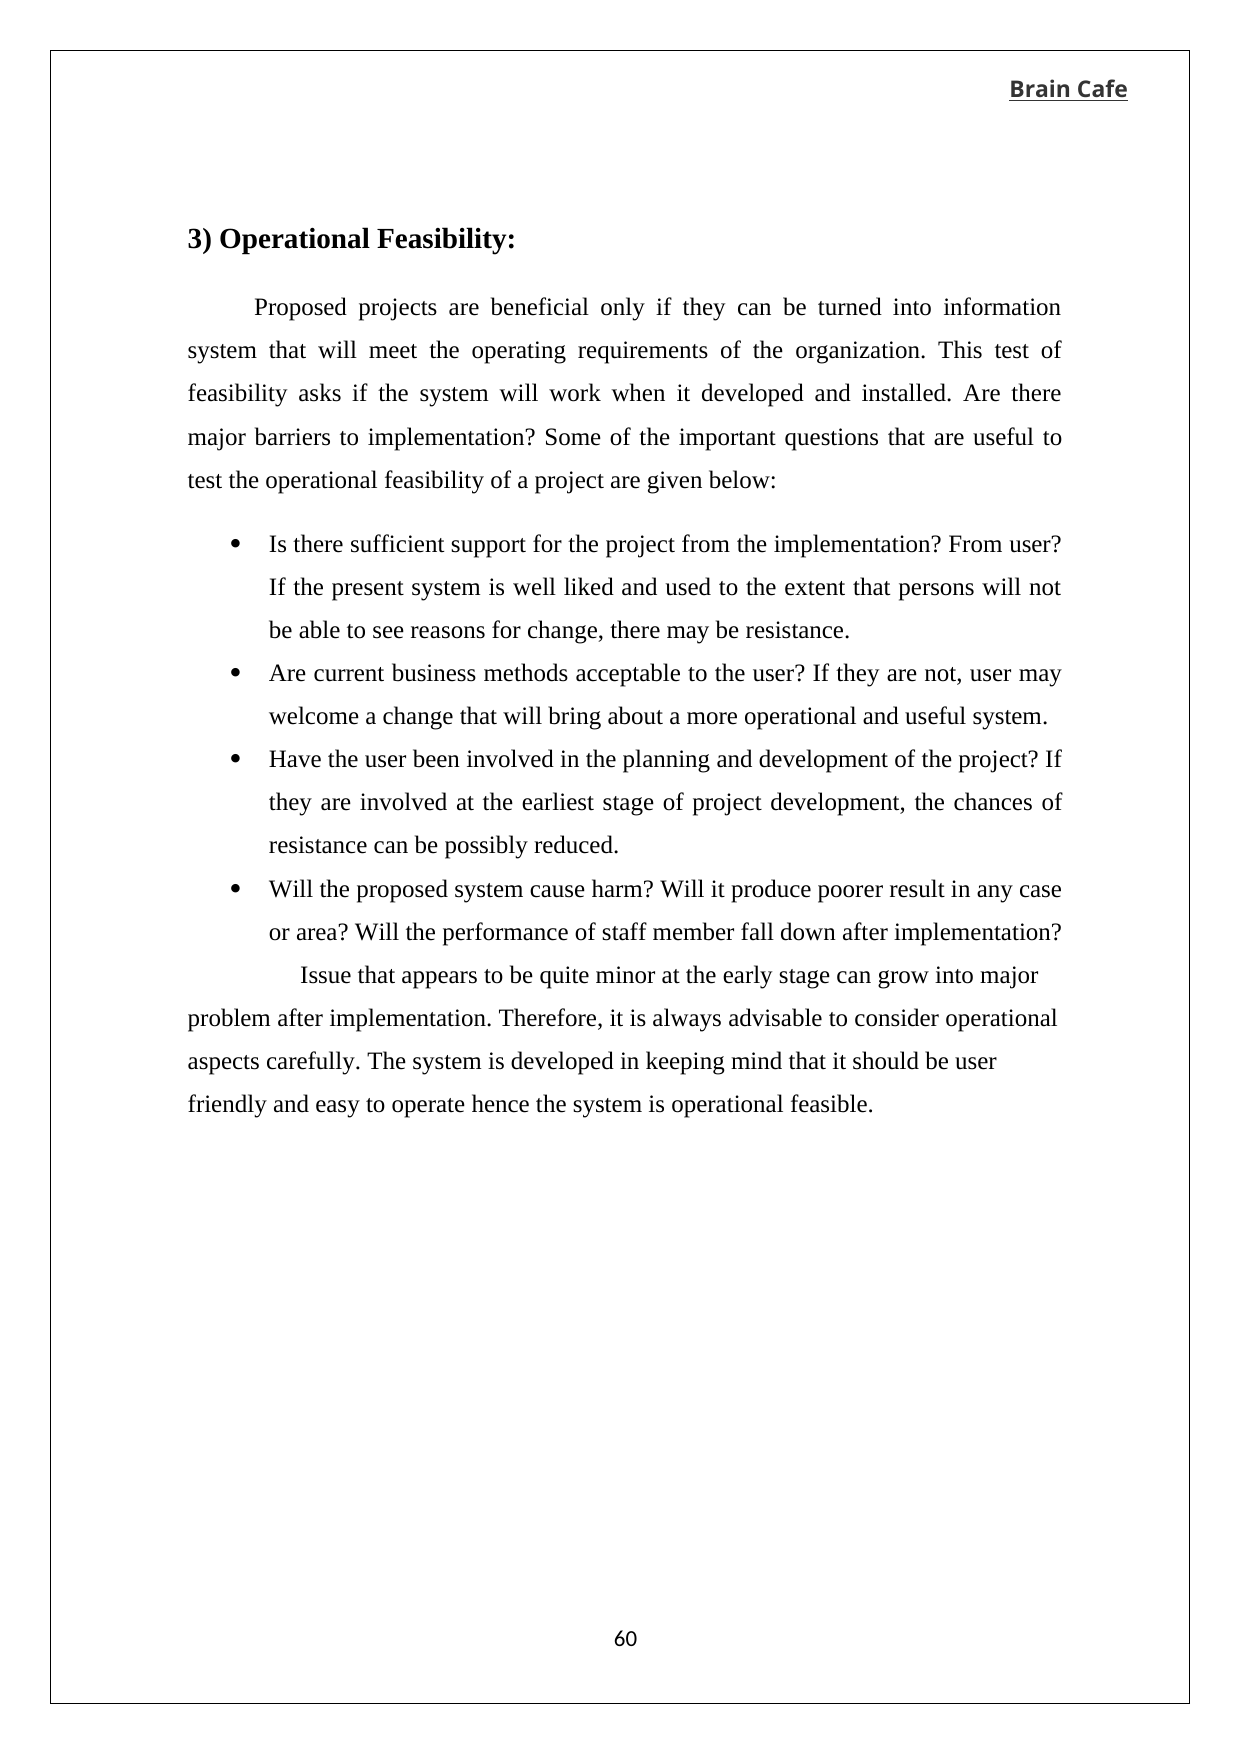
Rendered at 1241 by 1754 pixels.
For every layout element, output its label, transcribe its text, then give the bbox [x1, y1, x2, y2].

list Are current business methods acceptable to the user? If they are not, user may welcome a change that will bring about a more operational and useful system. [231, 658, 1063, 730]
text Proposed projects are beneficial only if they can be turned into information system that will meet the operating requirements of the organization. This test of feasibility asks if the system will work when it developed and installed. Are there major barriers to implementation? Some of the important questions that are useful to test the operational feasibility of a project are given below: [187, 292, 1063, 493]
text 3) Operational Feasibility: [187, 221, 1063, 254]
list Will the proposed system cause harm? Will it produce poorer result in any case or area? Will the performance of staff member fall down after implementation? [231, 874, 1063, 946]
text Issue that appears to be quite minor at the early stage can grow into major problem after implementation. Therefore, it is always advisable to consider operational aspects carefully. The system is developed in keeping mind that it should be user friendly and easy to operate hence the system is operational feasible. [187, 960, 1063, 1118]
list Have the user been involved in the planning and development of the project? If they are involved at the earliest stage of project development, the chances of resistance can be possibly reduced. [231, 744, 1063, 859]
list Is there sufficient support for the project from the implementation? From user? If the present system is well liked and used to the extent that persons will not be able to see reasons for change, there may be resistance. [231, 529, 1063, 644]
